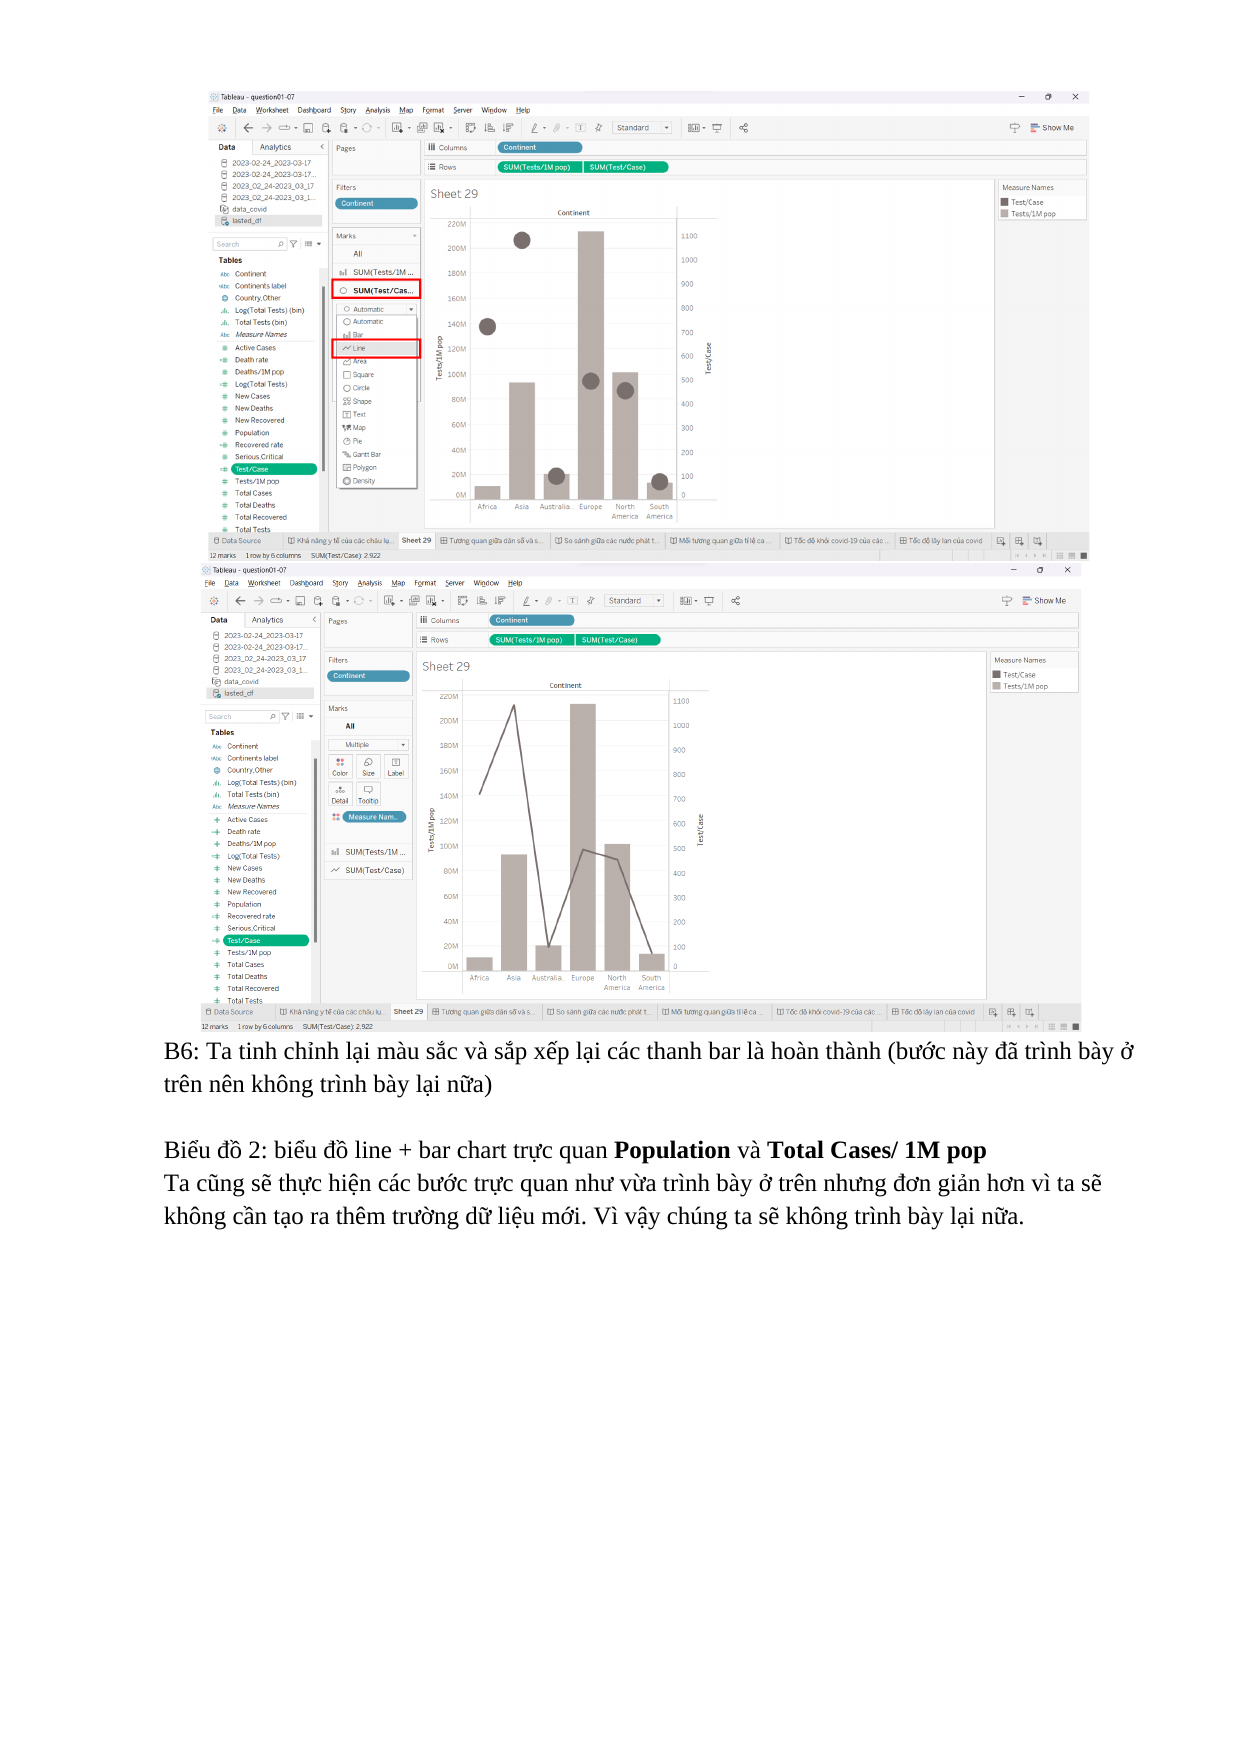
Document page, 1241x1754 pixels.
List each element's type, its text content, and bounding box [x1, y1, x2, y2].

text B6: Ta tinh chỉnh lại màu sắc và sắp xếp lại các thanh bar là hoàn thành (bước này đã trình bày ở trên nên không trình bày lại nữa) [163, 1036, 1149, 1098]
picture [208, 91, 1090, 561]
text Biểu đồ 2: biểu đồ line + bar chart trực quan Population và Total Cases/ 1M pop [88, 1135, 1149, 1164]
picture [200, 563, 1082, 1032]
text Ta cũng sẽ thực hiện các bước trực quan như vừa trình bày ở trên nhưng đơn giản hơn vì ta sẽ không cần tạo ra thêm trường dữ liệu mới. Vì vậy chúng ta sẽ không trình bày lại nữa. [163, 1168, 1149, 1230]
